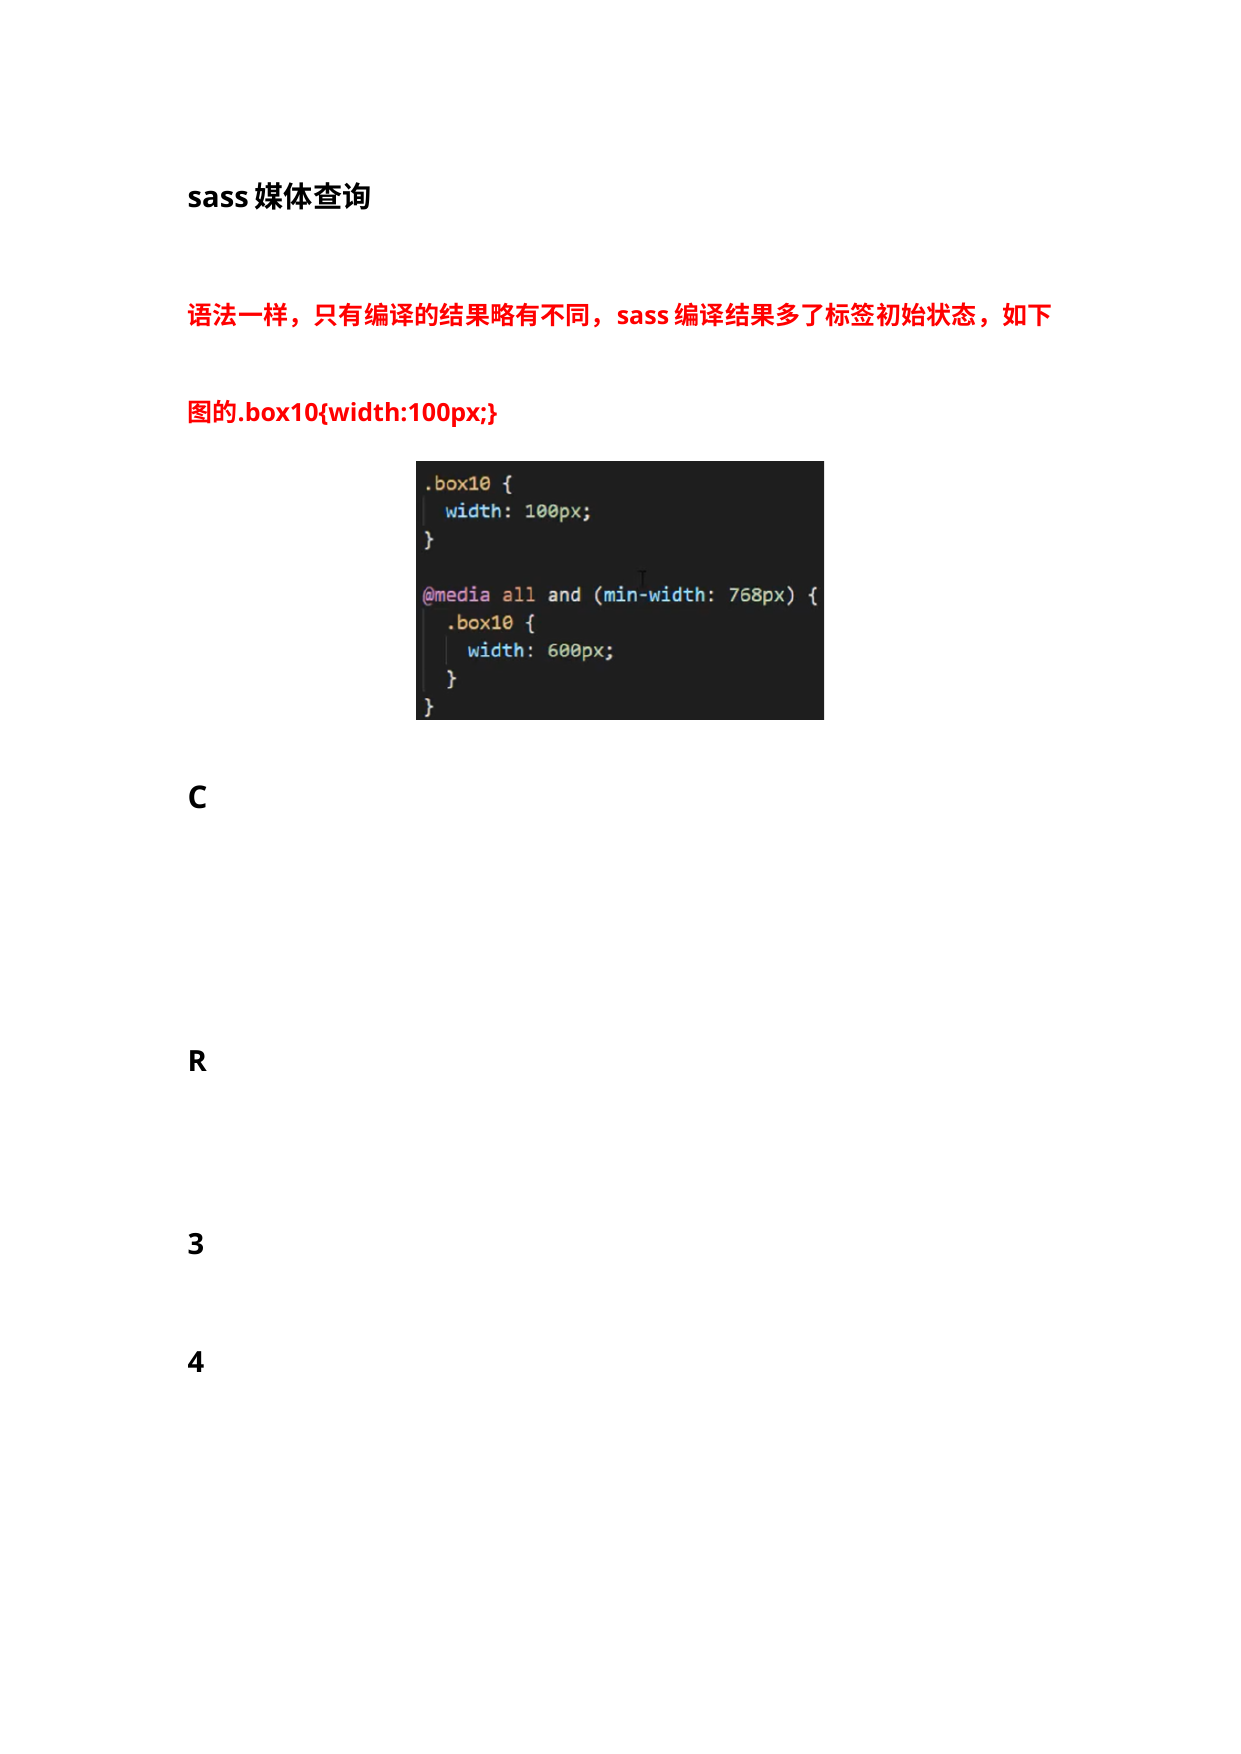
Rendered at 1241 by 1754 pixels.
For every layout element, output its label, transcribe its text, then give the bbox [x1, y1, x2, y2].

subtitle C [187, 763, 1053, 828]
picture [416, 461, 825, 720]
text 语法一样，只有编译的结果略有不同，sass编译结果多了标签初始状态，如下图的.box10{width:100px;} [187, 281, 1053, 443]
subtitle 3 [187, 1211, 1053, 1276]
subtitle R [187, 1028, 1053, 1093]
subtitle sass媒体查询 [187, 162, 1053, 227]
subtitle 4 [187, 1328, 1053, 1393]
